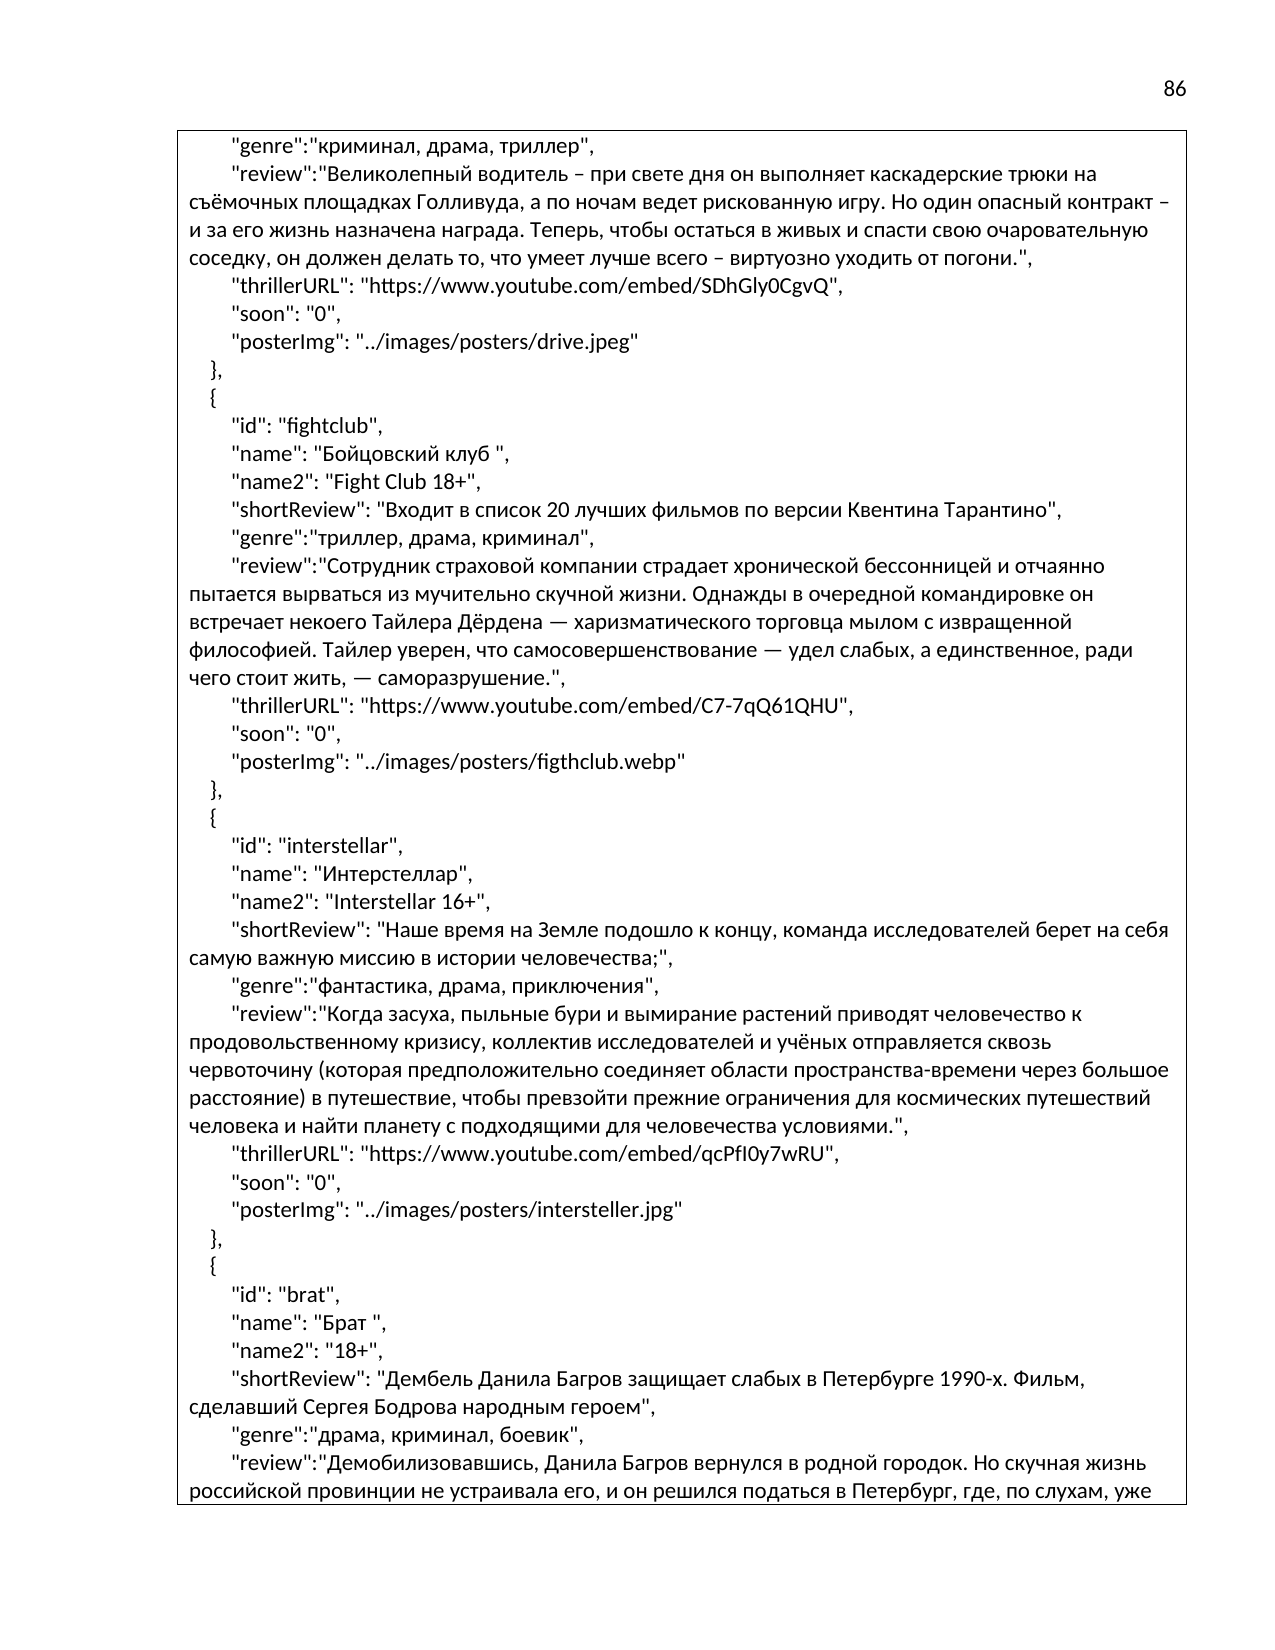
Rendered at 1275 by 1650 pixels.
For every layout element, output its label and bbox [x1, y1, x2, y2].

table_header [178, 131, 1186, 1504]
